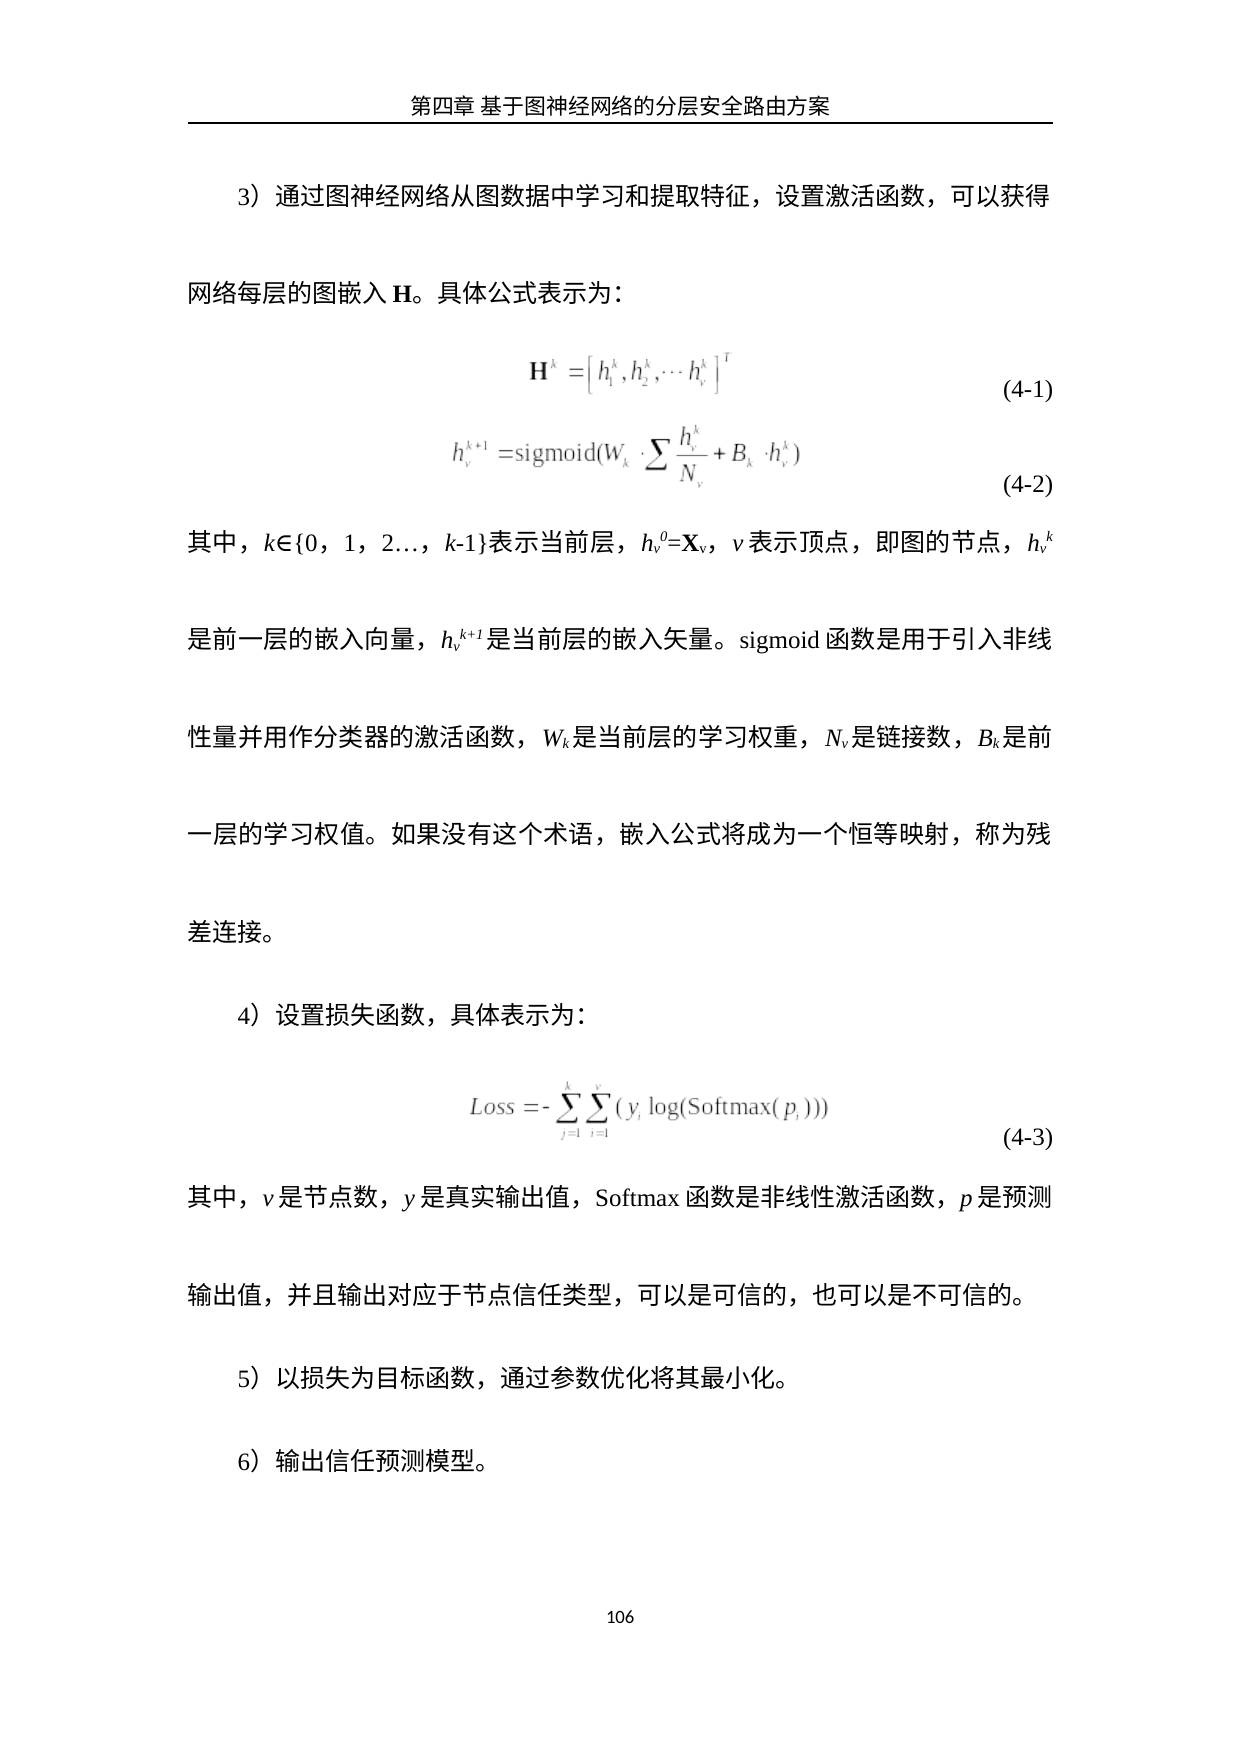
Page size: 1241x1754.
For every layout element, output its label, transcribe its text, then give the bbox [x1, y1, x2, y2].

text 其中，k∈{0，1，2…，k-1}表示当前层，hv0=Xv，v表示顶点，即图的节点，hvk是前一层的嵌入向量，hvk+1是当前层的嵌入矢量。sigmoid函数是用于引入非线性量并用作分类器的激活函数，Wk是当前层的学习权重，Nv是链接数，Bk是前一层的学习权值。如果没有这个术语，嵌入公式将成为一个恒等映射，称为残差连接。 [187, 508, 1053, 963]
text 3）通过图神经网络从图数据中学习和提取特征，设置激活函数，可以获得网络每层的图嵌入H。具体公式表示为： [187, 162, 1053, 324]
text 4）设置损失函数，具体表示为： [187, 981, 1053, 1046]
text 6）输出信任预测模型。 [187, 1427, 1053, 1492]
text (4-3) [187, 1064, 1053, 1162]
text 其中，v是节点数，y是真实输出值，Softmax函数是非线性激活函数，p是预测输出值，并且输出对应于节点信任类型，可以是可信的，也可以是不可信的。 [187, 1163, 1053, 1326]
text (4-2) [187, 409, 1053, 507]
text 5）以损失为目标函数，通过参数优化将其最小化。 [187, 1344, 1053, 1409]
text (4-1) [187, 343, 1053, 408]
